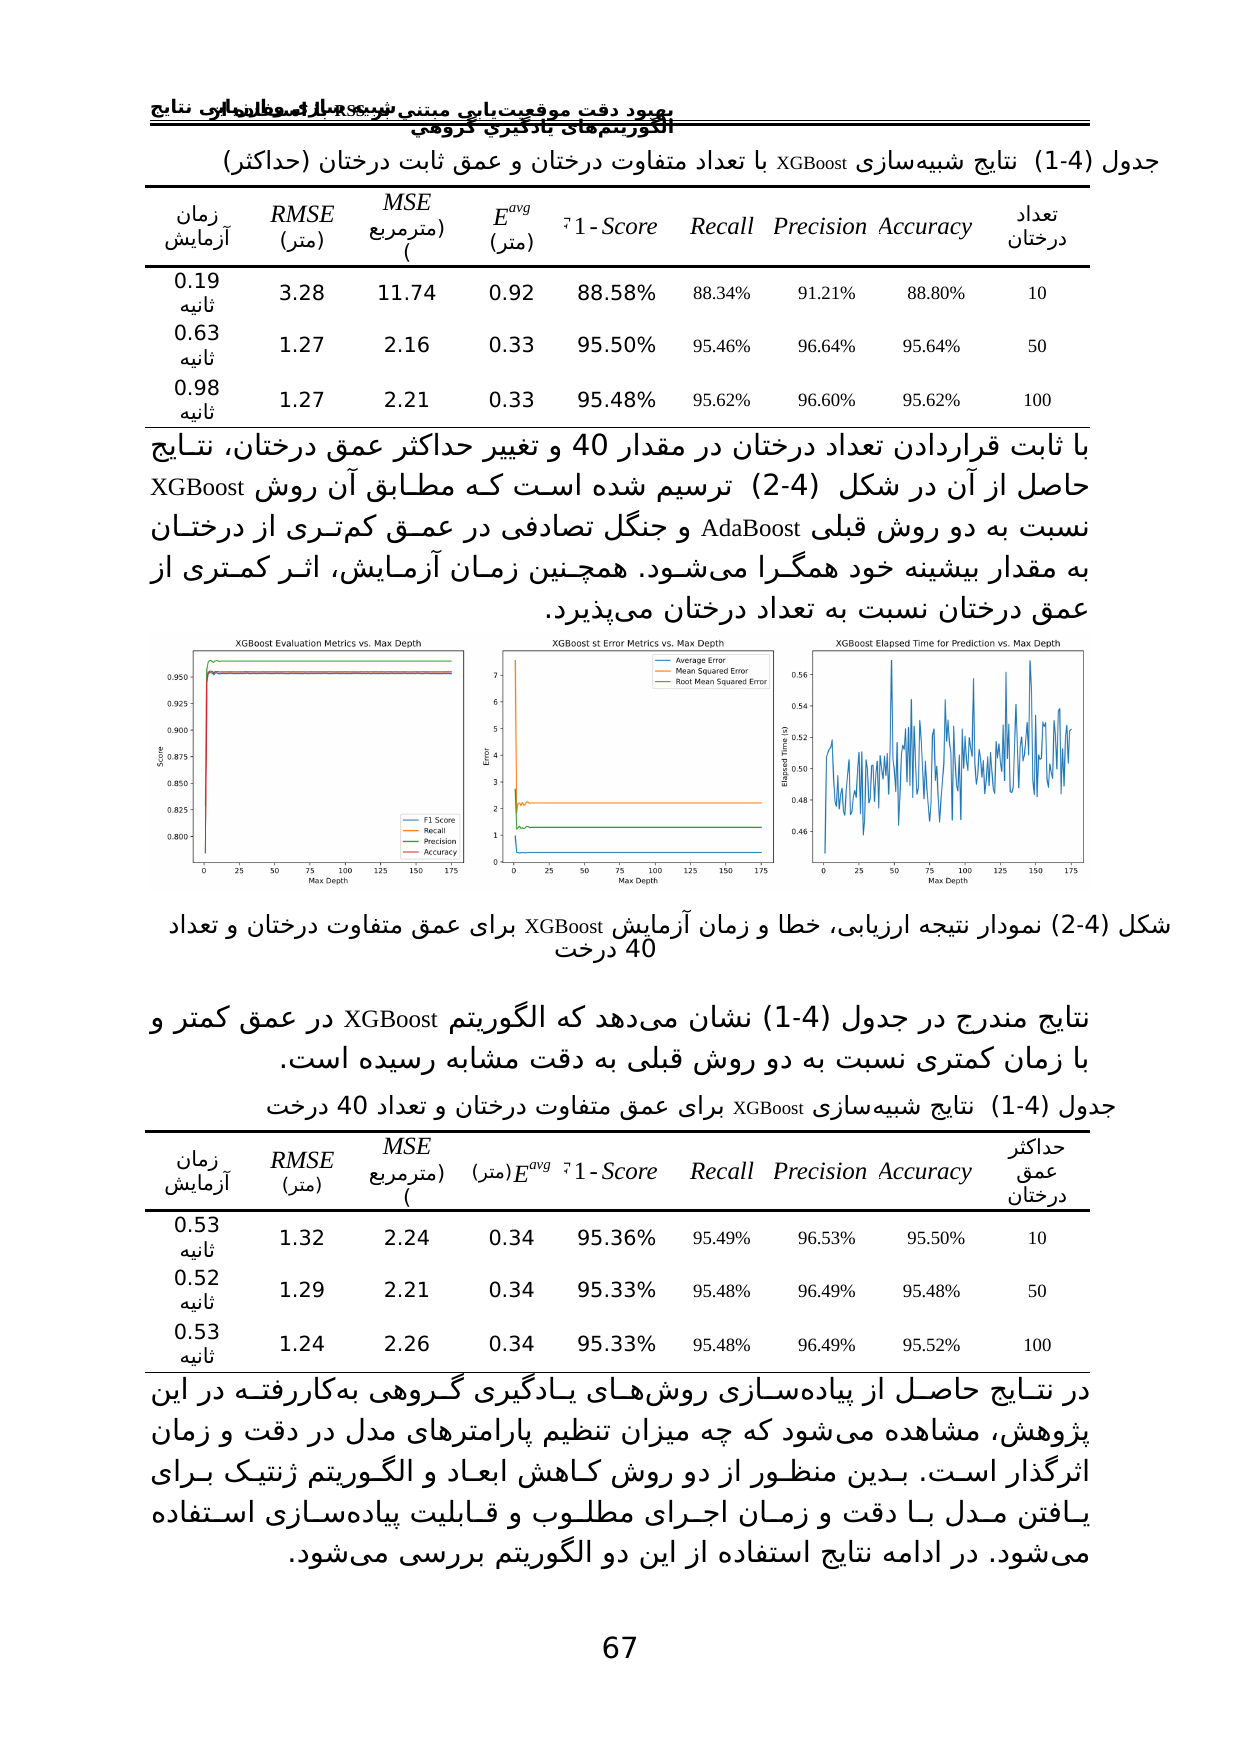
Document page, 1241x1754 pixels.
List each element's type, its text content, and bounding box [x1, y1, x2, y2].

table_cell 100 [984, 373, 1090, 427]
table_cell 88.80% [879, 268, 984, 319]
table_cell 50 [984, 319, 1090, 373]
table_header [564, 188, 669, 264]
table_cell 95.50% [564, 319, 669, 373]
table_cell 95.46% [669, 319, 774, 373]
table_cell 50 [984, 1263, 1090, 1317]
table_cell 95.48% [879, 1263, 984, 1317]
table_cell 96.49% [774, 1318, 879, 1372]
table_cell 2.24 [355, 1212, 459, 1263]
table_header [879, 1133, 984, 1209]
table_cell 95.62% [669, 373, 774, 427]
table_cell 0.53 ثانیه [145, 1318, 249, 1372]
table_cell 96.49% [774, 1263, 879, 1317]
table_cell 0.98 ثانیه [145, 373, 249, 427]
table_cell 0.19 ثانیه [145, 268, 249, 319]
table_cell 95.48% [669, 1263, 774, 1317]
table_cell 3.28 [250, 268, 354, 319]
table_cell 96.53% [774, 1212, 879, 1263]
table_header [564, 1133, 669, 1209]
table_header (متر) [460, 188, 564, 264]
table_cell 2.21 [355, 1263, 459, 1317]
table_header (متر) [250, 1133, 354, 1209]
list نتایج شبیه‌سازی XGBoost برای عمق متفاوت درختان و تعداد 40 درخت [150, 1095, 1090, 1119]
table_cell 0.63 ثانیه [145, 319, 249, 373]
table_cell 1.27 [250, 373, 354, 427]
table_cell 0.34 [460, 1318, 564, 1372]
table_cell 96.64% [774, 319, 879, 373]
table_cell 0.33 [460, 373, 564, 427]
table_header [669, 188, 774, 264]
table_cell 95.52% [879, 1318, 984, 1372]
picture [150, 631, 1090, 893]
text در نتایج حاصل از پیاده‌سازی روش‌های یادگیری گروهی به‌کاررفته در این پژوهش، مشاهده می‌شود که چه میزان تنظیم پارامترهای مدل در دقت و زمان اثرگذار است. بدین منظور از دو روش کاهش ابعاد و الگوریتم ژنتیک برای یافتن مدل با دقت و زمان اجرای مطلوب و قابلیت پیاده‌سازی استفاده می‌شود. در ادامه نتایج استفاده از این دو الگوریتم بررسی می‌شود. [150, 1373, 1090, 1569]
table_header (متر) [460, 1133, 564, 1209]
table_header [774, 1133, 879, 1209]
table_cell 1.24 [250, 1318, 354, 1372]
table_cell 10 [984, 1212, 1090, 1263]
table_cell 0.33 [460, 319, 564, 373]
text نتایج مندرج در ‏جدول (4˗8) نشان می‌دهد که الگوریتم XGBoost در عمق کمتر و با زمان کمتری نسبت به دو روش قبلی به دقت مشابه رسیده است. [150, 1001, 1090, 1075]
list نمودار نتیجه ارزیابی، خطا و زمان آزمایش XGBoost برای عمق متفاوت درختان و تعداد 40 درخت [150, 914, 1061, 963]
table_cell 95.36% [564, 1212, 669, 1263]
table_header (مترمربع) [355, 1133, 459, 1209]
table_header [774, 188, 879, 264]
table_header [669, 1133, 774, 1209]
table_header تعداد درختان [984, 188, 1090, 264]
table_cell 0.34 [460, 1212, 564, 1263]
table_header زمان آزمایش [145, 188, 249, 264]
table_cell 0.34 [460, 1263, 564, 1317]
table_header [879, 188, 984, 264]
table_cell 95.48% [564, 373, 669, 427]
table_cell 95.33% [564, 1263, 669, 1317]
table_cell 95.48% [669, 1318, 774, 1372]
table_cell 1.27 [250, 319, 354, 373]
text با ثابت قراردادن تعداد درختان در مقدار 40 و تغییر حداکثر عمق درختان، نتایج حاصل از آن در ‏شکل (4˗9) ترسیم شده است که مطابق آن روش XGBoost نسبت به دو روش قبلی AdaBoost و جنگل تصادفی در عمق کم‌تری از درختان به مقدار بیشینه خود همگرا می‌شود. همچنین زمان آزمایش، اثر کمتری از عمق درختان نسبت به تعداد درختان می‌پذیرد. [150, 428, 1090, 625]
table_cell 96.60% [774, 373, 879, 427]
table_cell 2.21 [355, 373, 459, 427]
table_cell 95.62% [879, 373, 984, 427]
table_cell 95.50% [879, 1212, 984, 1263]
table_cell 1.32 [250, 1212, 354, 1263]
table_header حداکثر عمق درختان [984, 1133, 1090, 1209]
table_cell 11.74 [355, 268, 459, 319]
table_header (مترمربع) [355, 188, 459, 264]
list نتایج شبیه‌سازی XGBoost با تعداد متفاوت درختان و عمق ثابت درختان (حداکثر) [235, 150, 1090, 175]
table_header (متر) [250, 188, 354, 264]
table_cell 95.49% [669, 1212, 774, 1263]
table_cell 1.29 [250, 1263, 354, 1317]
table_cell 95.64% [879, 319, 984, 373]
table_cell 91.21% [774, 268, 879, 319]
table_cell 10 [984, 268, 1090, 319]
table_cell 0.52 ثانیه [145, 1263, 249, 1317]
table_cell 2.26 [355, 1318, 459, 1372]
table_cell 88.58% [564, 268, 669, 319]
table_cell 95.33% [564, 1318, 669, 1372]
table_cell 0.92 [460, 268, 564, 319]
table_cell 100 [984, 1318, 1090, 1372]
table_cell 0.53 ثانیه [145, 1212, 249, 1263]
table_header زمان آزمایش [145, 1133, 249, 1209]
table_cell 88.34% [669, 268, 774, 319]
table_cell 2.16 [355, 319, 459, 373]
